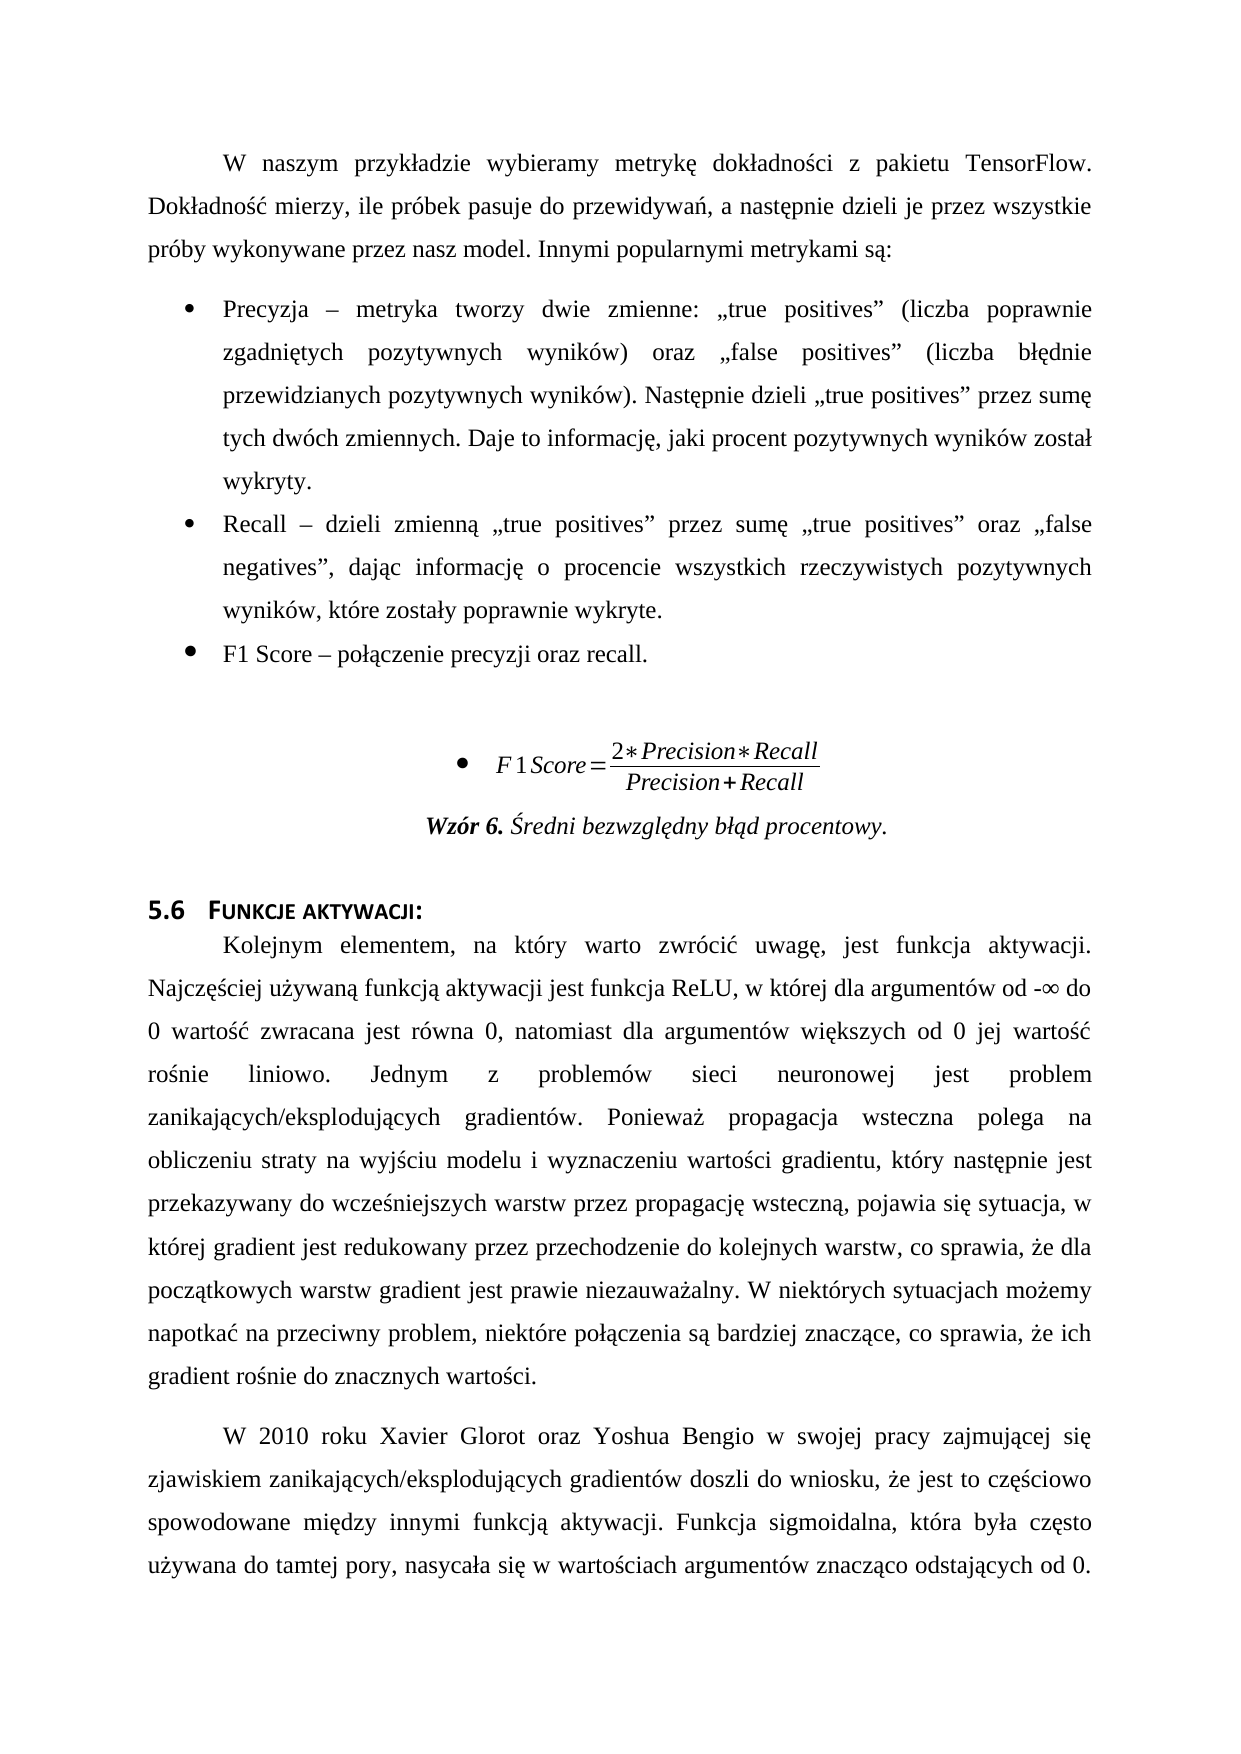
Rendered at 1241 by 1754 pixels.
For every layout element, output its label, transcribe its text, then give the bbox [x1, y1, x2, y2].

text W naszym przykładzie wybieramy metrykę dokładności z pakietu TensorFlow. Dokładność mierzy, ile próbek pasuje do przewidywań, a następnie dzieli je przez wszystkie próby wykonywane przez nasz model. Innymi popularnymi metrykami są: [148, 148, 1093, 263]
subtitle Funkcje aktywacji: [148, 891, 1093, 927]
list Precyzja – metryka tworzy dwie zmienne: „true positives” (liczba poprawnie zgadniętych pozytywnych wyników) oraz „false positives” (liczba błędnie przewidzianych pozytywnych wyników). Następnie dzieli „true positives” przez sumę tych dwóch zmiennych. Daje to informację, jaki procent pozytywnych wyników został wykryty. [185, 294, 1093, 495]
text Kolejnym elementem, na który warto zwrócić uwagę, jest funkcja aktywacji. Najczęściej używaną funkcją aktywacji jest funkcja ReLU, w której dla argumentów od -∞ do 0 wartość zwracana jest równa 0, natomiast dla argumentów większych od 0 jej wartość rośnie liniowo. Jednym z problemów sieci neuronowej jest problem zanikających/eksplodujących gradientów. Ponieważ propagacja wsteczna polega na obliczeniu straty na wyjściu modelu i wyznaczeniu wartości gradientu, który następnie jest przekazywany do wcześniejszych warstw przez propagację wsteczną, pojawia się sytuacja, w której gradient jest redukowany przez przechodzenie do kolejnych warstw, co sprawia, że dla początkowych warstw gradient jest prawie niezauważalny. W niektórych sytuacjach możemy napotkać na przeciwny problem, niektóre połączenia są bardziej znaczące, co sprawia, że ich gradient rośnie do znacznych wartości. [148, 930, 1093, 1390]
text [148, 1421, 1093, 1579]
list F1 Score – połączenie precyzji oraz recall. [185, 639, 1093, 669]
list Wzór 6. Średni bezwzględny błąd procentowy. [223, 811, 1093, 839]
list Recall – dzieli zmienną „true positives” przez sumę „true positives” oraz „false negatives”, dając informację o procencie wszystkich rzeczywistych pozytywnych wyników, które zostały poprawnie wykryte. [185, 509, 1093, 624]
